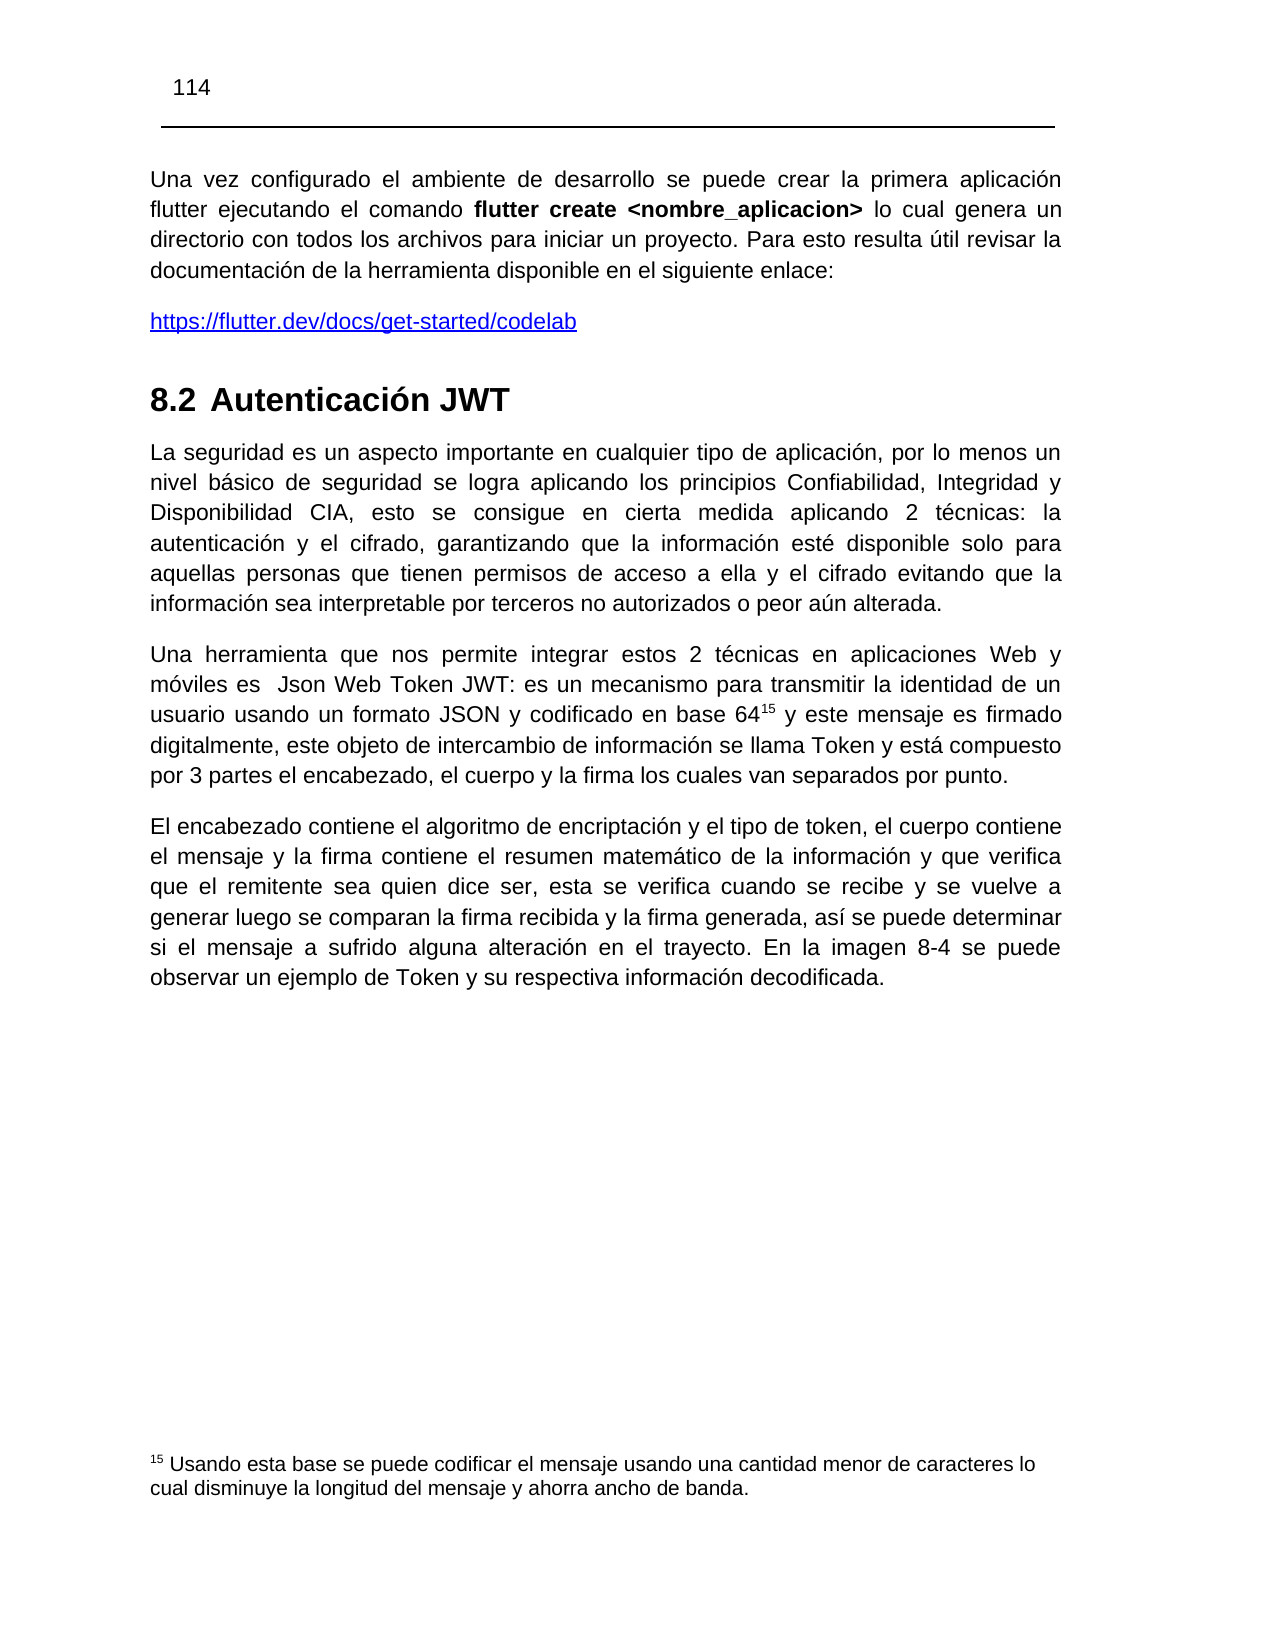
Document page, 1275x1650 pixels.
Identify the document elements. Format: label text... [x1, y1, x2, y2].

text https://flutter.dev/docs/get-started/codelab [150, 308, 1062, 334]
subtitle Autenticación JWT [150, 379, 1062, 418]
text Una vez configurado el ambiente de desarrollo se puede crear la primera aplicación flutter ejecutando el comando flutter create <nombre_aplicacion> lo cual genera un directorio con todos los archivos para iniciar un proyecto. Para esto resulta útil revisar la documentación de la herramienta disponible en el siguiente enlace: [150, 166, 1062, 283]
text El encabezado contiene el algoritmo de encriptación y el tipo de token, el cuerpo contiene el mensaje y la firma contiene el resumen matemático de la información y que verifica que el remitente sea quien dice ser, esta se verifica cuando se recibe y se vuelve a generar luego se comparan la firma recibida y la firma generada, así se puede determinar si el mensaje a sufrido alguna alteración en el trayecto. En la imagen 8-4 se puede observar un ejemplo de Token y su respectiva información decodificada. [150, 813, 1062, 990]
text La seguridad es un aspecto importante en cualquier tipo de aplicación, por lo menos un nivel básico de seguridad se logra aplicando los principios Confiabilidad, Integridad y Disponibilidad CIA, esto se consigue en cierta medida aplicando 2 técnicas: la autenticación y el cifrado, garantizando que la información esté disponible solo para aquellas personas que tienen permisos de acceso a ella y el cifrado evitando que la información sea interpretable por terceros no autorizados o peor aún alterada. [150, 439, 1062, 616]
text Una herramienta que nos permite integrar estos 2 técnicas en aplicaciones Web y móviles es Json Web Token JWT: es un mecanismo para transmitir la identidad de un usuario usando un formato JSON y codificado en base 64 y este mensaje es firmado digitalmente, este objeto de intercambio de información se llama Token y está compuesto por 3 partes el encabezado, el cuerpo y la firma los cuales van separados por punto. [150, 641, 1062, 788]
